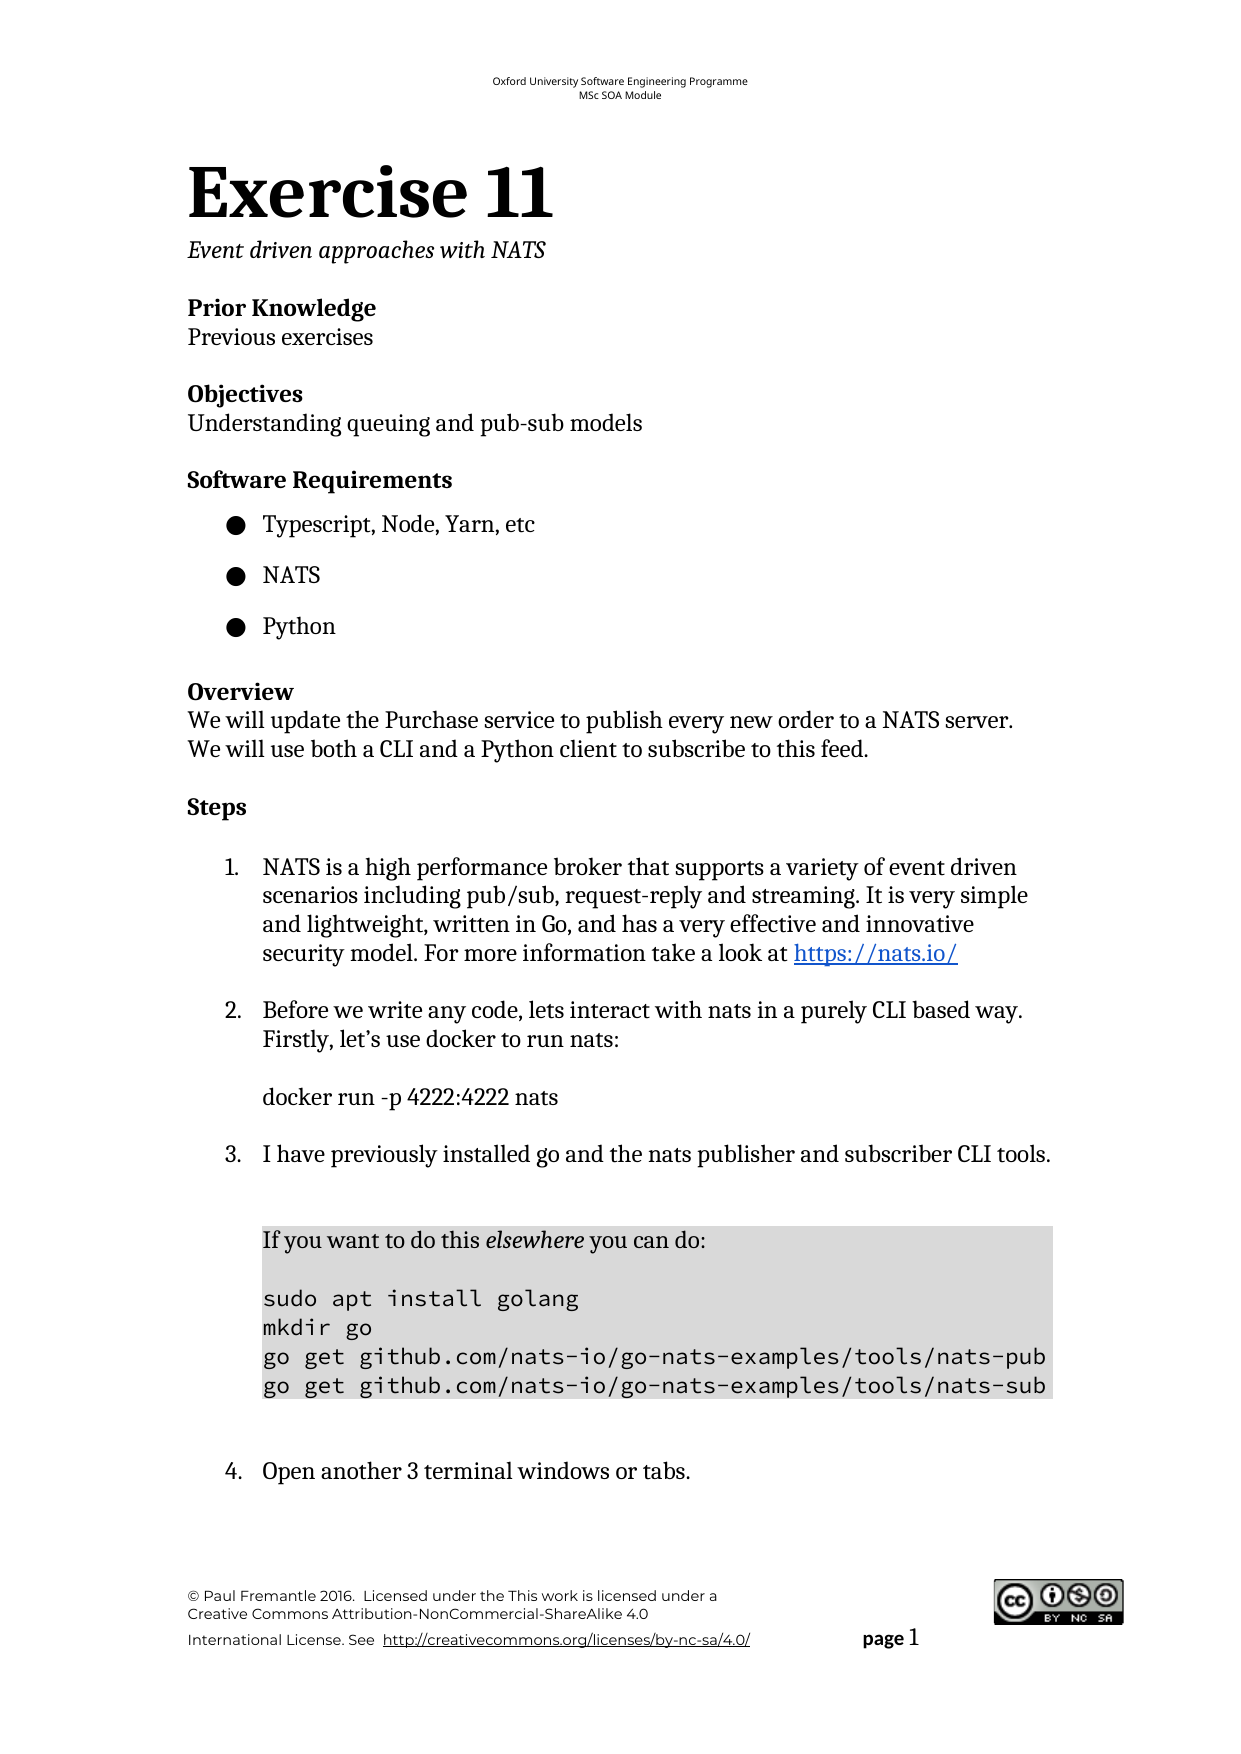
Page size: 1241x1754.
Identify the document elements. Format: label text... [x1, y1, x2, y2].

text Objectives [187, 380, 1053, 409]
list Typescript, Node, Yarn, etc [225, 495, 1053, 546]
picture [993, 1579, 1124, 1625]
text Steps [187, 792, 1053, 821]
text Overview [187, 677, 1053, 706]
list I have previously installed go and the nats publisher and subscriber CLI tools. [225, 1140, 1053, 1226]
list Python [225, 597, 1053, 649]
text Software Requirements [187, 466, 1053, 495]
list Before we write any code, lets interact with nats in a purely CLI based way. Firstly, let’s use docker to run nats: docker run -p 4222:4222 nats [225, 996, 1053, 1140]
text Exercise 11 [187, 150, 1053, 236]
text go get github.com/nats-io/go-nats-examples/tools/nats-sub [262, 1371, 1053, 1399]
text Understanding queuing and pub-sub models [187, 409, 1053, 437]
text Event driven approaches with NATS [187, 236, 1053, 265]
text mkdir go [262, 1313, 1053, 1342]
text Previous exercises [187, 322, 1053, 351]
list NATS is a high performance broker that supports a variety of event driven scenarios including pub/sub, request-reply and streaming. It is very simple and lightweight, written in Go, and has a very effective and innovative security model. For more information take a look at https://nats.io/ [225, 853, 1053, 968]
text We will update the Purchase service to publish every new order to a NATS server. We will use both a CLI and a Python client to subscribe to this feed. [187, 706, 1053, 764]
text Prior Knowledge [187, 294, 1053, 322]
list Open another 3 terminal windows or tabs. [225, 1457, 1053, 1486]
list NATS [225, 546, 1053, 597]
text go get github.com/nats-io/go-nats-examples/tools/nats-pub [262, 1342, 1053, 1371]
text If you want to do this elsewhere you can do: sudo apt install golang [262, 1226, 1053, 1313]
